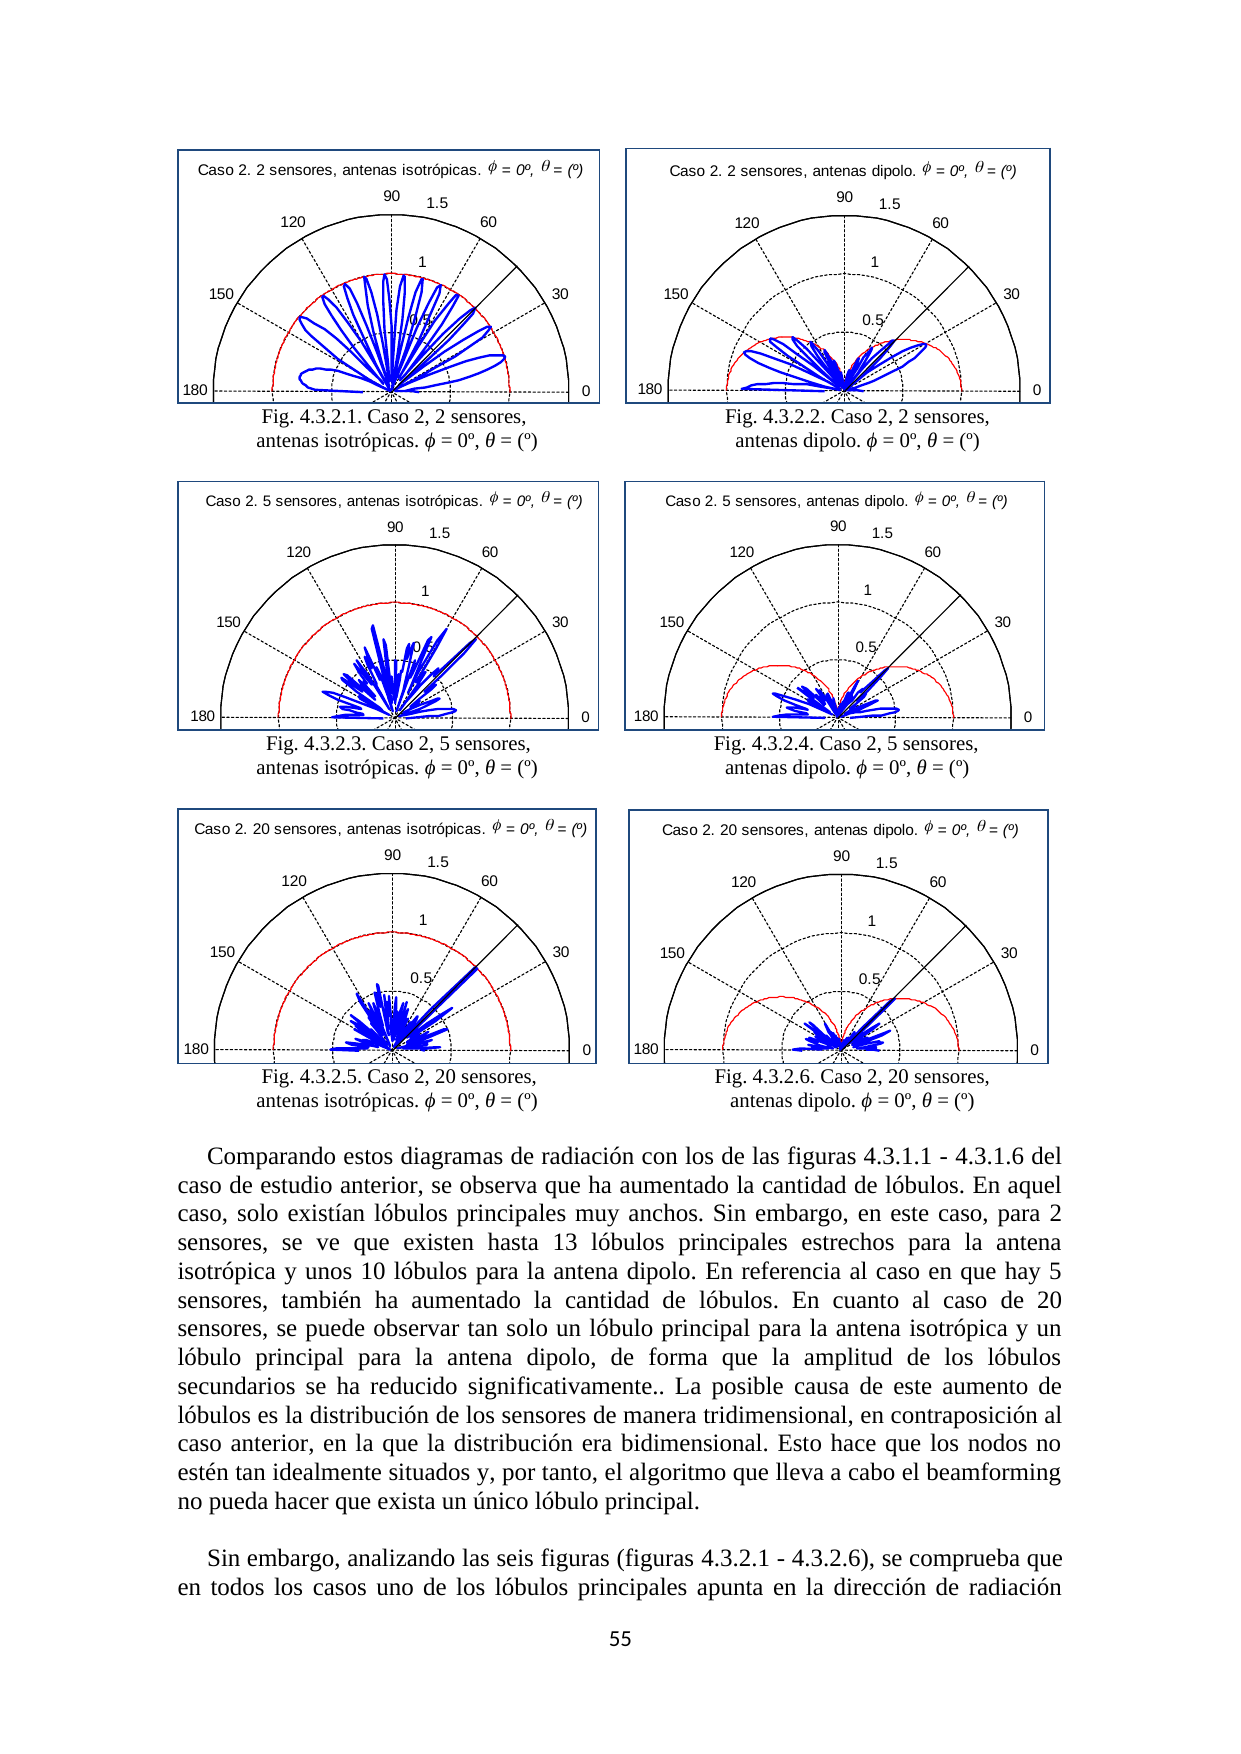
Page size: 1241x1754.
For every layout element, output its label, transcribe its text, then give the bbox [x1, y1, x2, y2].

text Comparando estos diagramas de radiación con los de las figuras 4.3.1.1 - 4.3.1.6 del caso de estudio anterior, se observa que ha aumentado la cantidad de lóbulos. En aquel caso, solo existían lóbulos principales muy anchos. Sin embargo, en este caso, para 2 sensores, se ve que existen hasta 13 lóbulos principales estrechos para la antena isotrópica y unos 10 lóbulos para la antena dipolo. En referencia al caso en que hay 5 sensores, también ha aumentado la cantidad de lóbulos. En cuanto al caso de 20 sensores, se puede observar tan solo un lóbulo principal para la antena isotrópica y un lóbulo principal para la antena dipolo, de forma que la amplitud de los lóbulos secundarios se ha reducido significativamente.. La posible causa de este aumento de lóbulos es la distribución de los sensores de manera tridimensional, en contraposición al caso anterior, en la que la distribución era bidimensional. Esto hace que los nodos no estén tan idealmente situados y, por tanto, el algoritmo que lleva a cabo el beamforming no pueda hacer que exista un único lóbulo principal. [177, 1141, 1063, 1515]
text antenas isotrópicas. ϕ = 0º, θ = (º) antenas dipolo. ϕ = 0º, θ = (º) [177, 1088, 1063, 1112]
text antenas isotrópicas. ϕ = 0º, θ = (º) antenas dipolo. ϕ = 0º, θ = (º) [177, 755, 1063, 779]
text antenas isotrópicas. ϕ = 0º, θ = (º) antenas dipolo. ϕ = 0º, θ = (º) [177, 428, 1063, 452]
text Fig. 4.3.2.5. Caso 2, 20 sensores, Fig. 4.3.2.6. Caso 2, 20 sensores, [177, 1064, 1063, 1088]
text Fig. 4.3.2.3. Caso 2, 5 sensores, Fig. 4.3.2.4. Caso 2, 5 sensores, [177, 731, 1063, 755]
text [177, 1543, 1063, 1601]
text Fig. 4.3.2.1. Caso 2, 2 sensores, Fig. 4.3.2.2. Caso 2, 2 sensores, [177, 404, 1063, 428]
